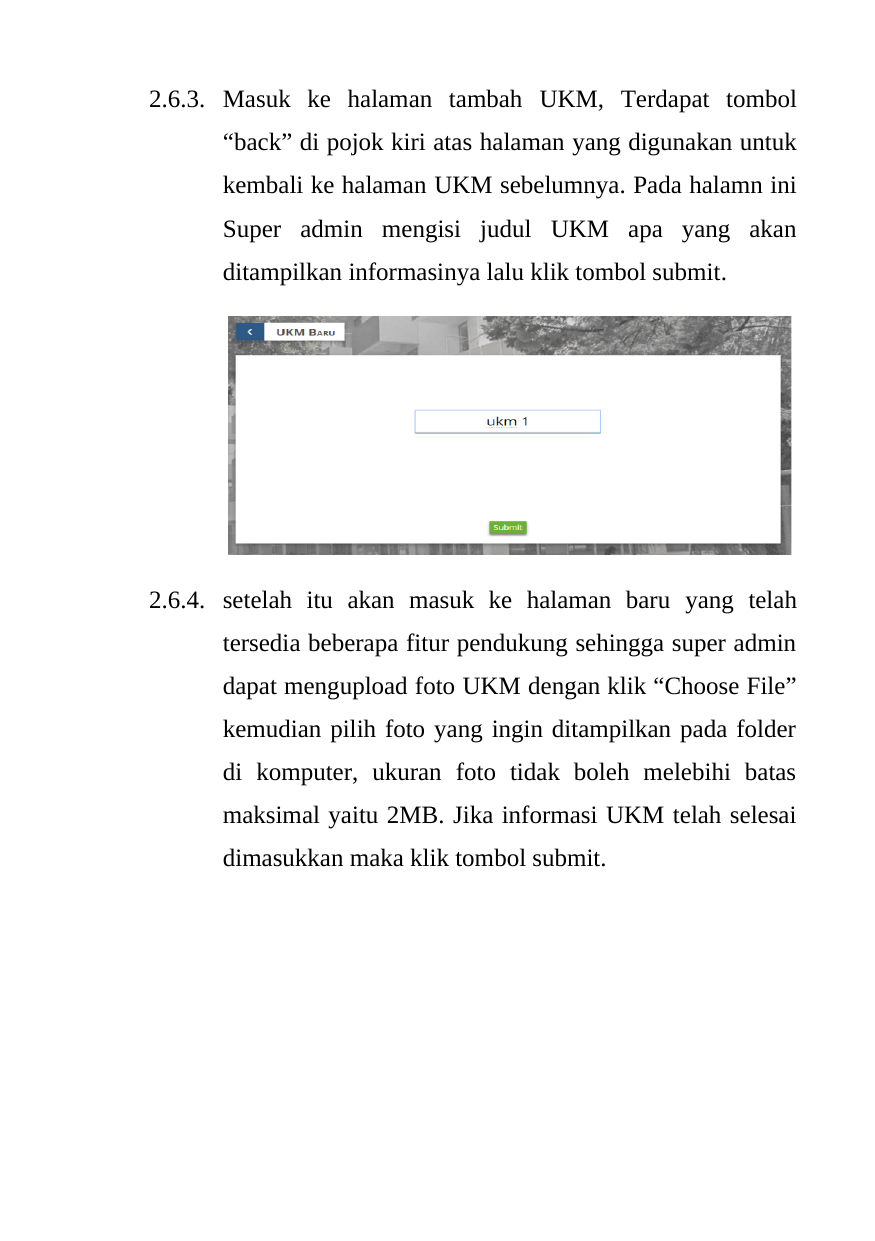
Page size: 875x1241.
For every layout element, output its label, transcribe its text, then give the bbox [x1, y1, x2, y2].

picture [228, 316, 792, 555]
list setelah itu akan masuk ke halaman baru yang telah tersedia beberapa fitur pendukung sehingga super admin dapat mengupload foto UKM dengan klik “Choose File” kemudian pilih foto yang ingin ditampilkan pada folder di komputer, ukuran foto tidak boleh melebihi batas maksimal yaitu 2MB. Jika informasi UKM telah selesai dimasukkan maka klik tombol submit. [149, 585, 797, 872]
list Masuk ke halaman tambah UKM, Terdapat tombol “back” di pojok kiri atas halaman yang digunakan untuk kembali ke halaman UKM sebelumnya. Pada halamn ini Super admin mengisi judul UKM apa yang akan ditampilkan informasinya lalu klik tombol submit. [149, 84, 797, 286]
